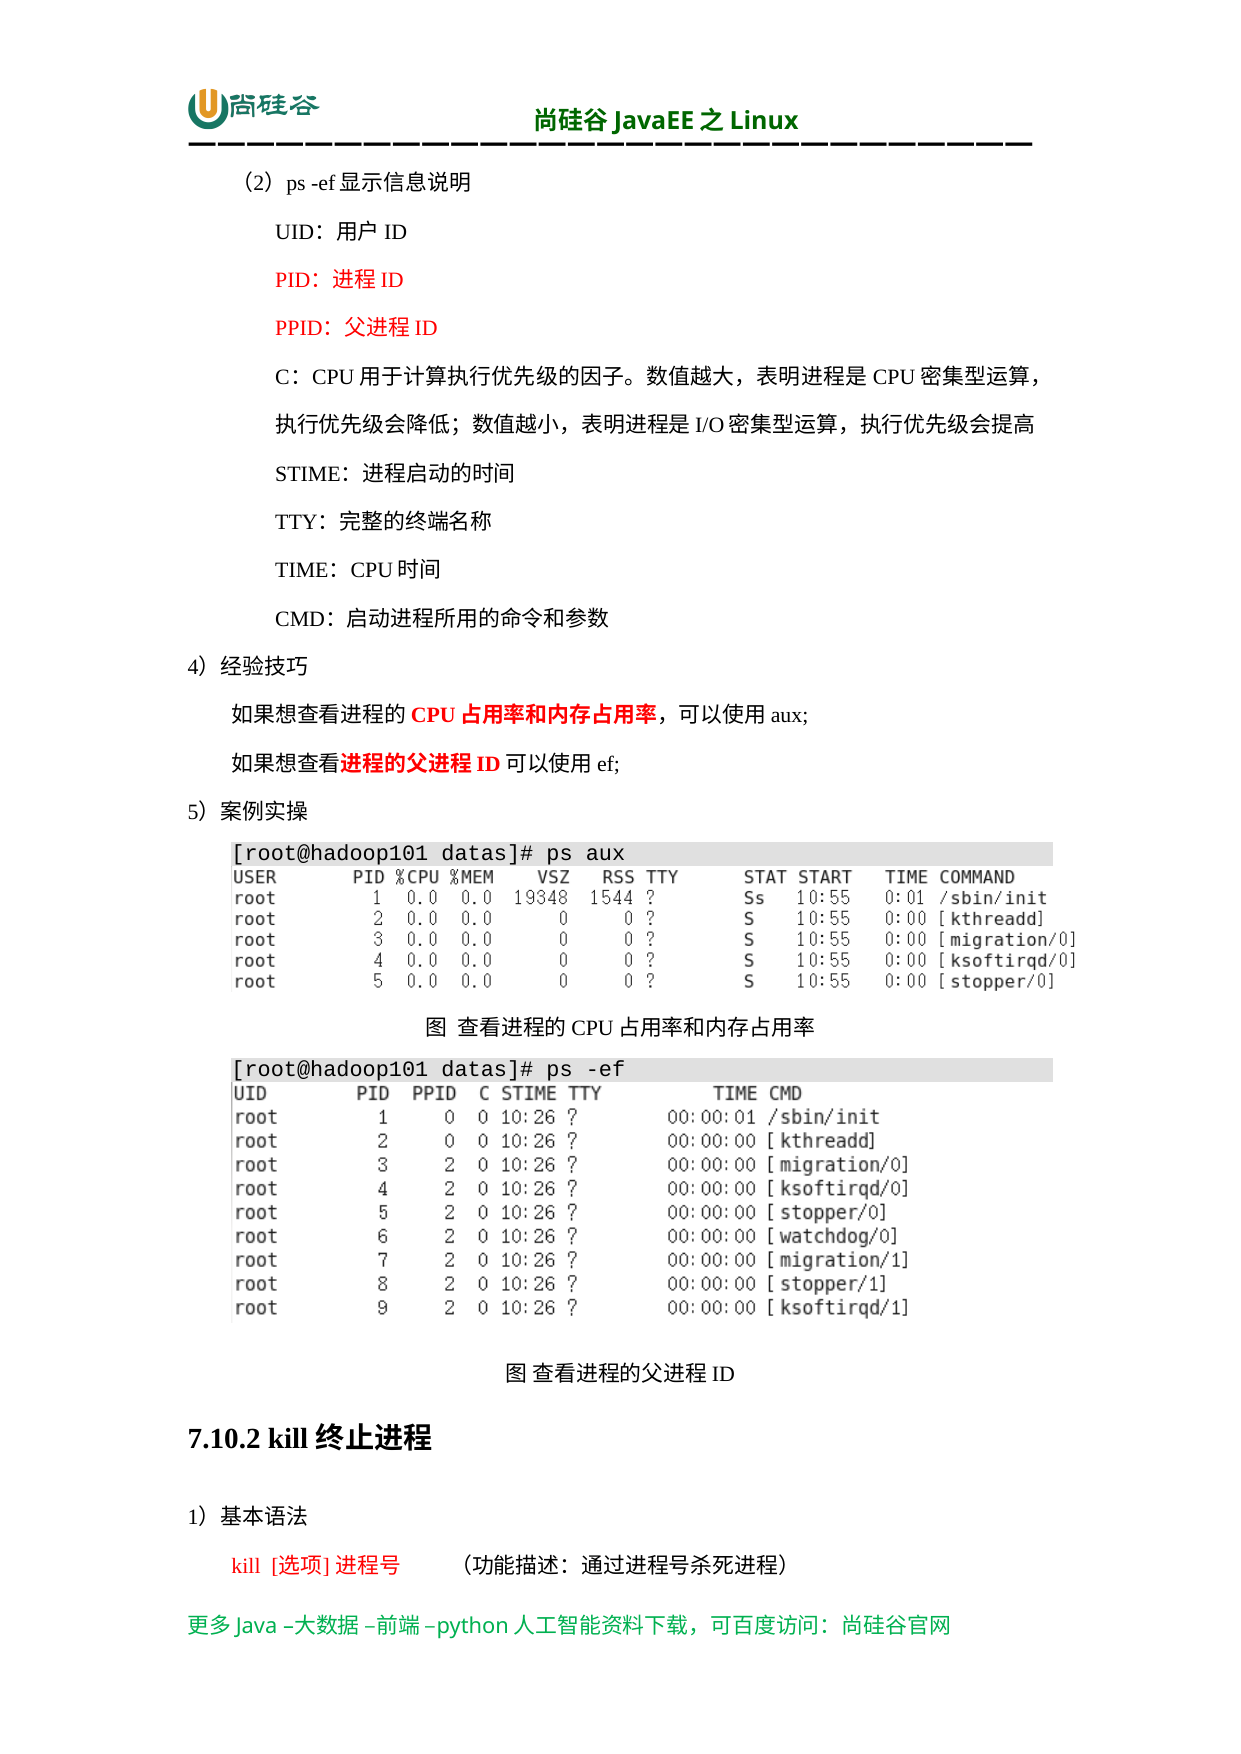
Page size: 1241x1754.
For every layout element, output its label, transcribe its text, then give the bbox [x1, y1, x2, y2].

picture [187, 88, 321, 130]
text kill [选项] 进程号 （功能描述：通过进程号杀死进程） [187, 1547, 1053, 1580]
picture [231, 866, 1083, 992]
text TTY：完整的终端名称 [275, 504, 1053, 536]
text STIME：进程启动的时间 [275, 455, 1053, 488]
text 如果想查看进程的CPU占用率和内存占用率，可以使用aux; [187, 697, 1053, 729]
text 5）案例实操 [187, 794, 1053, 826]
text [root@hadoop101 datas]# ps -ef [231, 1058, 1053, 1082]
picture [231, 1082, 953, 1323]
text PPID：父进程ID [275, 310, 1053, 342]
text C：CPU用于计算执行优先级的因子。数值越大，表明进程是CPU密集型运算，执行优先级会降低；数值越小，表明进程是I/O密集型运算，执行优先级会提高 [275, 358, 1053, 439]
text UID：用户ID [275, 213, 1053, 246]
text 1）基本语法 [187, 1499, 1053, 1531]
text [root@hadoop101 datas]# ps aux [231, 842, 1053, 866]
text TIME：CPU时间 [275, 552, 1053, 584]
text 如果想查看进程的父进程ID可以使用ef; [187, 745, 1053, 778]
text CMD：启动进程所用的命令和参数 [275, 600, 1053, 633]
text 4）经验技巧 [187, 649, 1053, 681]
text 图 查看进程的CPU占用率和内存占用率 [187, 1009, 1053, 1042]
text PID：进程ID [275, 262, 1053, 294]
text （2）ps -ef显示信息说明 [231, 165, 1053, 197]
subtitle 7.10.2 kill 终止进程 [187, 1403, 1053, 1468]
text 图 查看进程的父进程ID [187, 1355, 1053, 1388]
